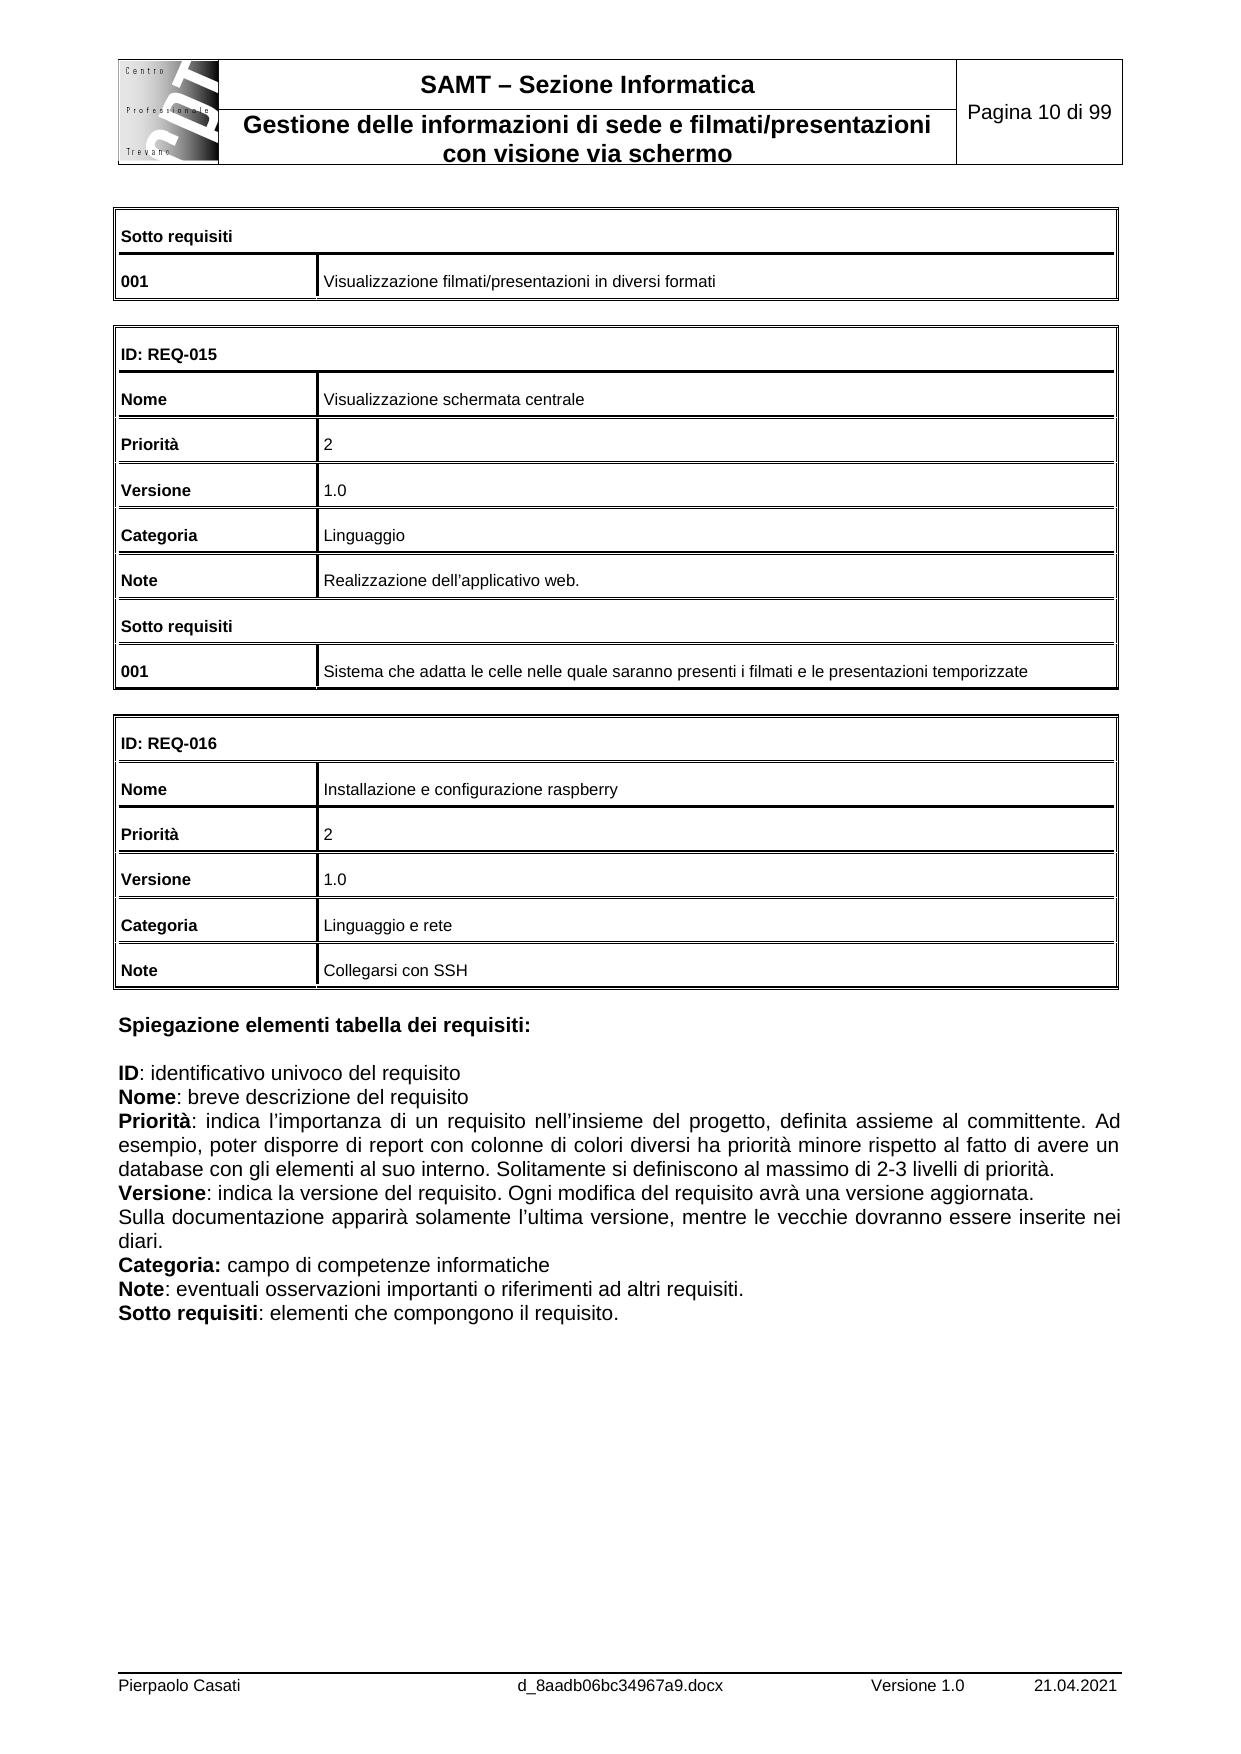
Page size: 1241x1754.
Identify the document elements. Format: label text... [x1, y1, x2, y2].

table_cell Installazione e configurazione raspberry [319, 760, 1116, 805]
table_cell Note [116, 551, 316, 596]
text Note: eventuali osservazioni importanti o riferimenti ad altri requisiti. [118, 1277, 1122, 1301]
table_cell 2 [319, 415, 1116, 461]
table_cell Versione [114, 461, 317, 506]
table_cell 1.0 [317, 461, 1117, 506]
table_cell Versione [116, 850, 316, 896]
table_header ID: REQ-016 [116, 718, 1116, 759]
text ID: identificativo univoco del requisito [118, 1061, 1122, 1085]
table_cell Collegarsi con SSH [317, 941, 1117, 986]
table_cell Priorità [116, 805, 316, 850]
table_cell 001 [116, 252, 317, 297]
table_cell Categoria [114, 896, 317, 941]
table_cell Realizzazione dell’applicativo web. [319, 551, 1116, 596]
table_cell Linguaggio e rete [317, 896, 1117, 941]
text Nome: breve descrizione del requisito [118, 1085, 1122, 1109]
table_cell Sistema che adatta le celle nelle quale saranno presenti i filmati e le presentazioni temporizzate [317, 642, 1117, 687]
table_cell Note [114, 941, 317, 986]
table_cell Priorità [116, 415, 316, 461]
table_cell 1.0 [319, 850, 1116, 896]
table_cell 001 [114, 642, 317, 687]
text Spiegazione elementi tabella dei requisiti: [118, 1013, 1122, 1037]
table_header ID: REQ-015 [116, 328, 1116, 370]
table_cell Categoria [114, 506, 317, 551]
text Priorità: indica l’importanza di un requisito nell’insieme del progetto, definita assieme al committente. Ad esempio, poter disporre di report con colonne di colori diversi ha priorità minore rispetto al fatto di avere un database con gli elementi al suo interno. Solitamente si definiscono al massimo di 2-3 livelli di priorità. [118, 1109, 1122, 1181]
table_cell Visualizzazione schermata centrale [319, 370, 1116, 415]
table_cell Visualizzazione filmati/presentazioni in diversi formati [317, 252, 1116, 297]
table_cell Sotto requisiti [116, 210, 1116, 252]
text Sulla documentazione apparirà solamente l’ultima versione, mentre le vecchie dovranno essere inserite nei diari. [118, 1205, 1122, 1253]
table_cell Sotto requisiti [116, 596, 1116, 642]
text Versione: indica la versione del requisito. Ogni modifica del requisito avrà una versione aggiornata. [118, 1181, 1122, 1205]
table_cell 2 [319, 805, 1116, 850]
table_cell Nome [116, 370, 316, 415]
picture [118, 60, 219, 161]
text Sotto requisiti: elementi che compongono il requisito. [118, 1301, 1122, 1325]
table_cell Nome [116, 760, 316, 805]
table_cell Linguaggio [317, 506, 1117, 551]
text Categoria: campo di competenze informatiche [118, 1253, 1122, 1277]
